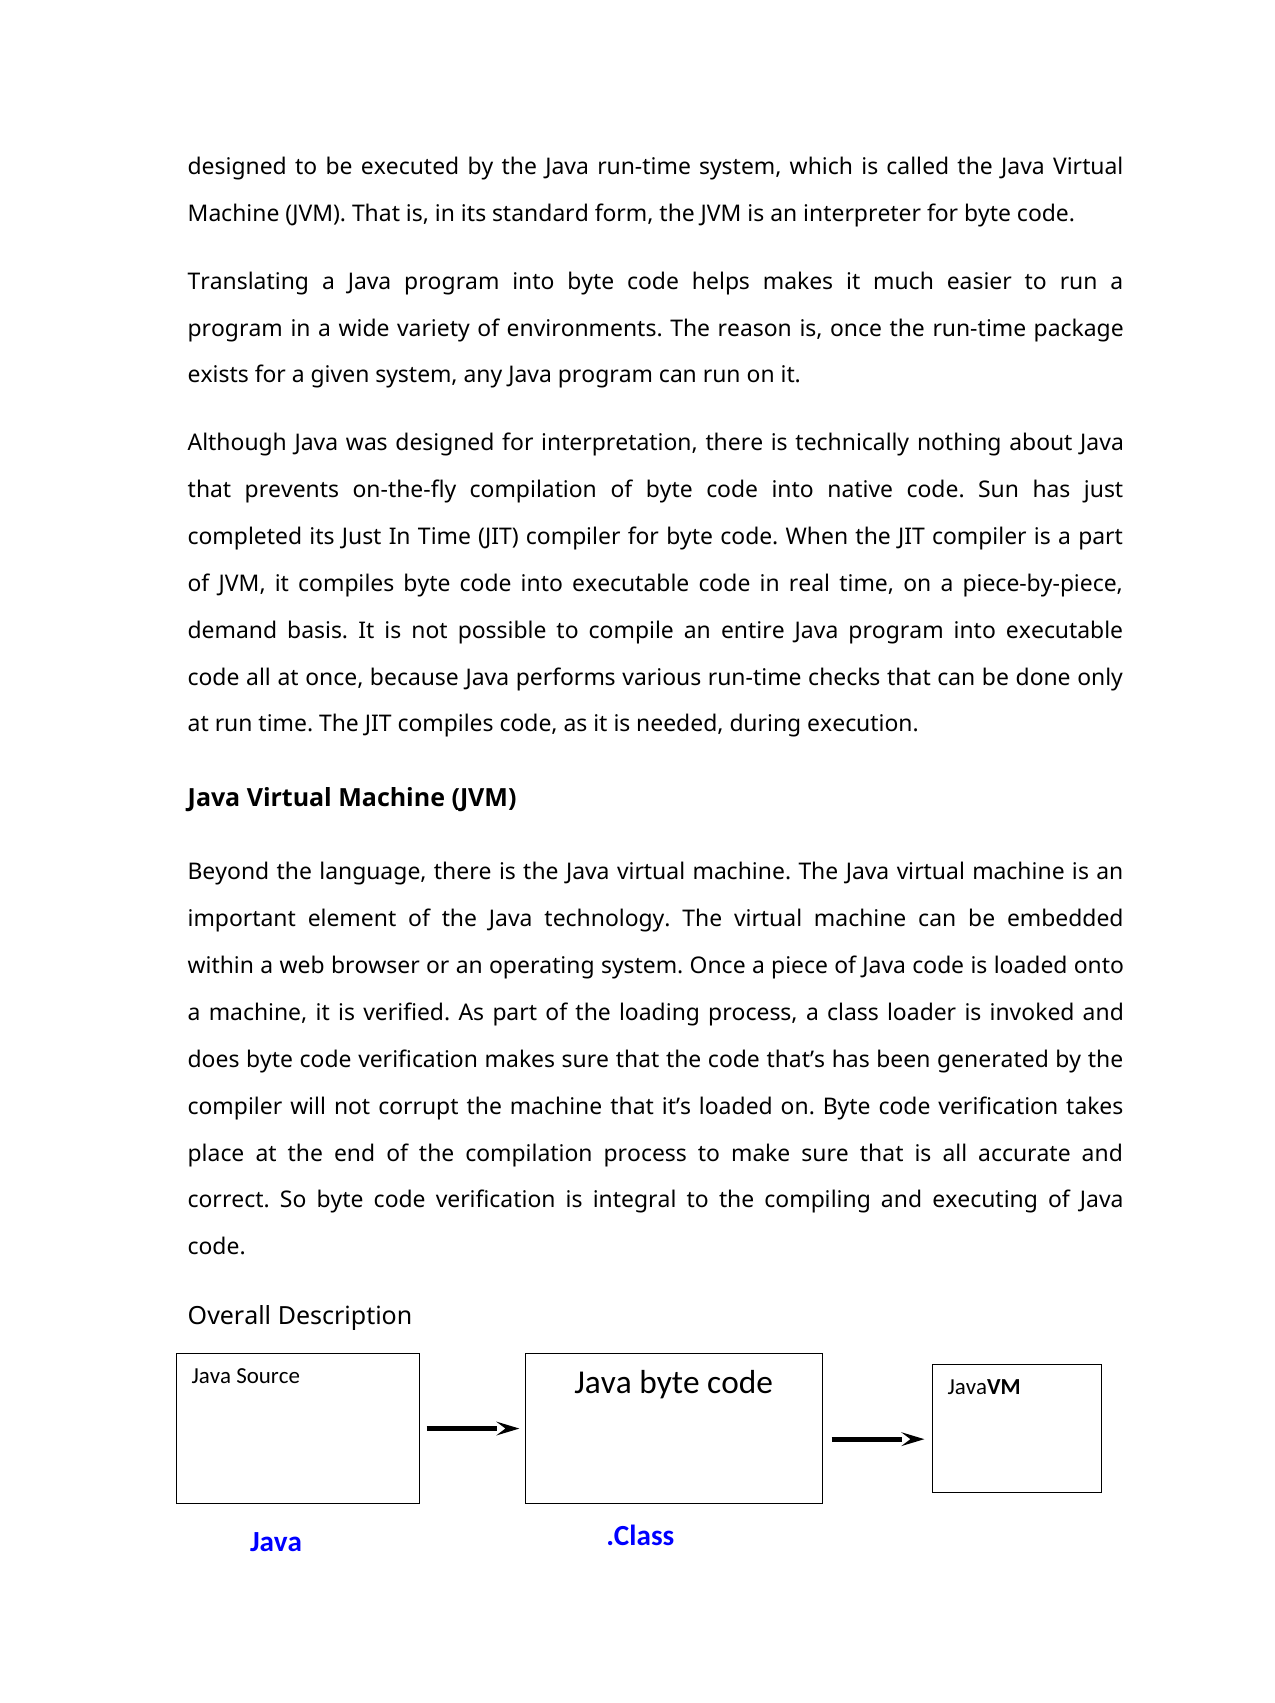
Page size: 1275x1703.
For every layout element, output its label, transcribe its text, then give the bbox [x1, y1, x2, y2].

text Although Java was designed for interpretation, there is technically nothing about Java that prevents on-the-fly compilation of byte code into native code. Sun has just completed its Just In Time (JIT) compiler for byte code. When the JIT compiler is a part of JVM, it compiles byte code into executable code in real time, on a piece-by-piece, demand basis. It is not possible to compile an entire Java program into executable code all at once, because Java performs various run-time checks that can be done only at run time. The JIT compiles code, as it is needed, during execution. [187, 426, 1125, 738]
text Overall Description [187, 1298, 1125, 1332]
subtitle Java Virtual Machine (JVM) [187, 779, 1125, 813]
text Beyond the language, there is the Java virtual machine. The Java virtual machine is an important element of the Java technology. The virtual machine can be embedded within a web browser or an operating system. Once a piece of Java code is loaded onto a machine, it is verified. As part of the loading process, a class loader is invoked and does byte code verification makes sure that the code that’s has been generated by the compiler will not corrupt the machine that it’s loaded on. Byte code verification takes place at the end of the compilation process to make sure that is all accurate and correct. So byte code verification is integral to the compiling and executing of Java code. [187, 855, 1125, 1261]
text Translating a Java program into byte code helps makes it much easier to run a program in a wide variety of environments. The reason is, once the run-time package exists for a given system, any Java program can run on it. [187, 264, 1125, 389]
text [187, 150, 1125, 228]
